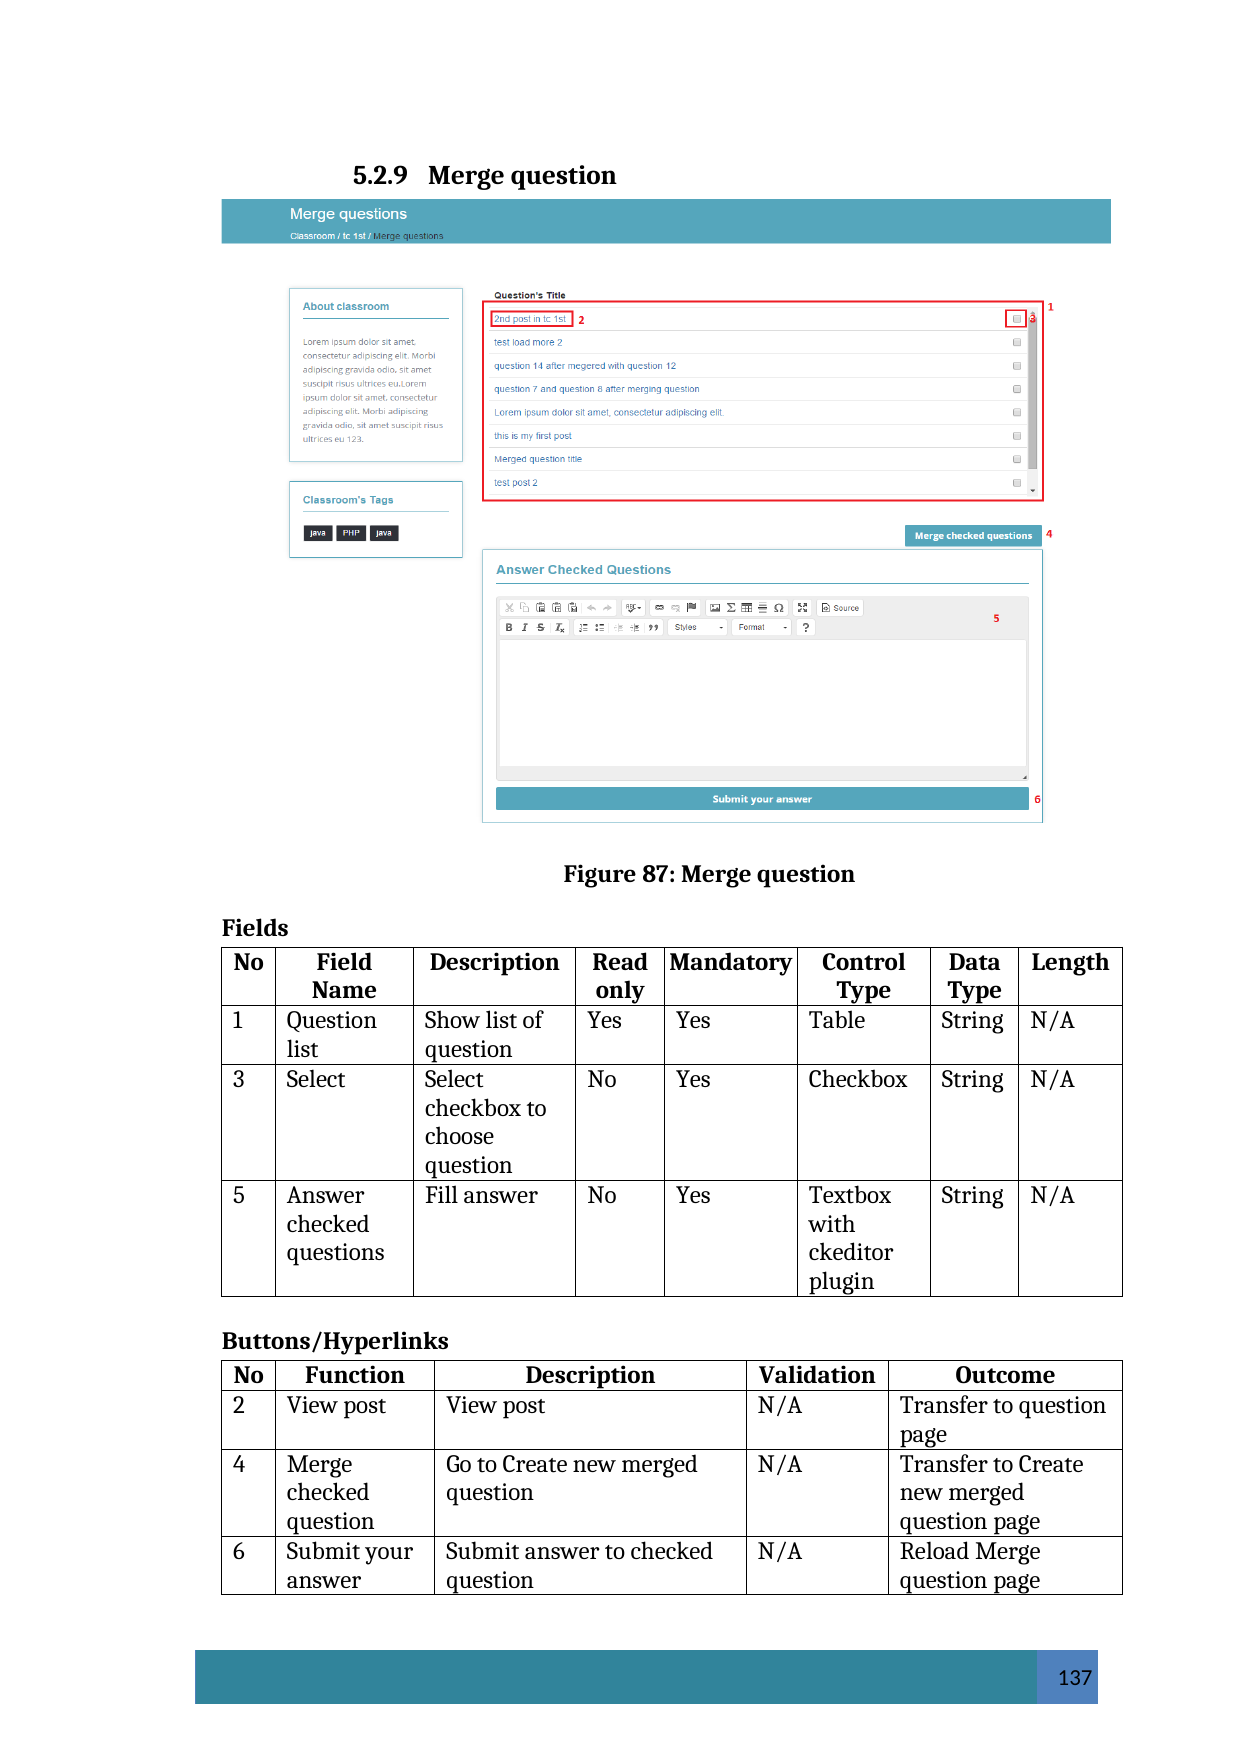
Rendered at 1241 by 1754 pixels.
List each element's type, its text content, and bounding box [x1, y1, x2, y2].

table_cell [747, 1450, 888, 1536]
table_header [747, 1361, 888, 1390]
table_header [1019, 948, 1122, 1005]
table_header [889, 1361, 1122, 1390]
text Figure 87: Merge question [222, 860, 1122, 888]
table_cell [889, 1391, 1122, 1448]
text Fields [222, 914, 1122, 942]
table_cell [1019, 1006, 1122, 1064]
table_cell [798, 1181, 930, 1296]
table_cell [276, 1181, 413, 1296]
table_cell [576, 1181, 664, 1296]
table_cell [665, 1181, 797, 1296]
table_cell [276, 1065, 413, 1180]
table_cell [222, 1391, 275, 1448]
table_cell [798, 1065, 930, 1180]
text Buttons/Hyperlinks [222, 1327, 1122, 1356]
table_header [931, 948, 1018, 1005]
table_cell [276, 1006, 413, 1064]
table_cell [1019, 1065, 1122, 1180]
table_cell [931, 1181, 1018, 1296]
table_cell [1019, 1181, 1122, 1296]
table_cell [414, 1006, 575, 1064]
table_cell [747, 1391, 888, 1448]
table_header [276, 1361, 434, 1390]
picture [221, 199, 1112, 835]
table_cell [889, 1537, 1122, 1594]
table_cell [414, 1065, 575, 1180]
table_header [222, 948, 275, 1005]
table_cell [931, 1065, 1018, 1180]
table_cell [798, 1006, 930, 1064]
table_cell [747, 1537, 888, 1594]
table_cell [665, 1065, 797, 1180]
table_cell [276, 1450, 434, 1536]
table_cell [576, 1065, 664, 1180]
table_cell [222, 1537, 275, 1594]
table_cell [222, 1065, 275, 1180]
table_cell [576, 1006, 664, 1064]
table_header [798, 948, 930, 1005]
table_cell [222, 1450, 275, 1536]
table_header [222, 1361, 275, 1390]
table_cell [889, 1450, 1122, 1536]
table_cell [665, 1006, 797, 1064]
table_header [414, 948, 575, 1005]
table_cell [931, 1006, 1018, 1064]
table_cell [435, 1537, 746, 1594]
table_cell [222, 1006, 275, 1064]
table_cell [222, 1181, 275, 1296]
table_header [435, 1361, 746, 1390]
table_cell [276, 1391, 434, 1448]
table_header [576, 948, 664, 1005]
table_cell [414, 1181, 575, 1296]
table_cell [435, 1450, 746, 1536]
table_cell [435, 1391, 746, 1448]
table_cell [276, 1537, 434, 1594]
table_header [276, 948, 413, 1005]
subtitle Merge question [353, 160, 1122, 191]
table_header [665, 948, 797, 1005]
